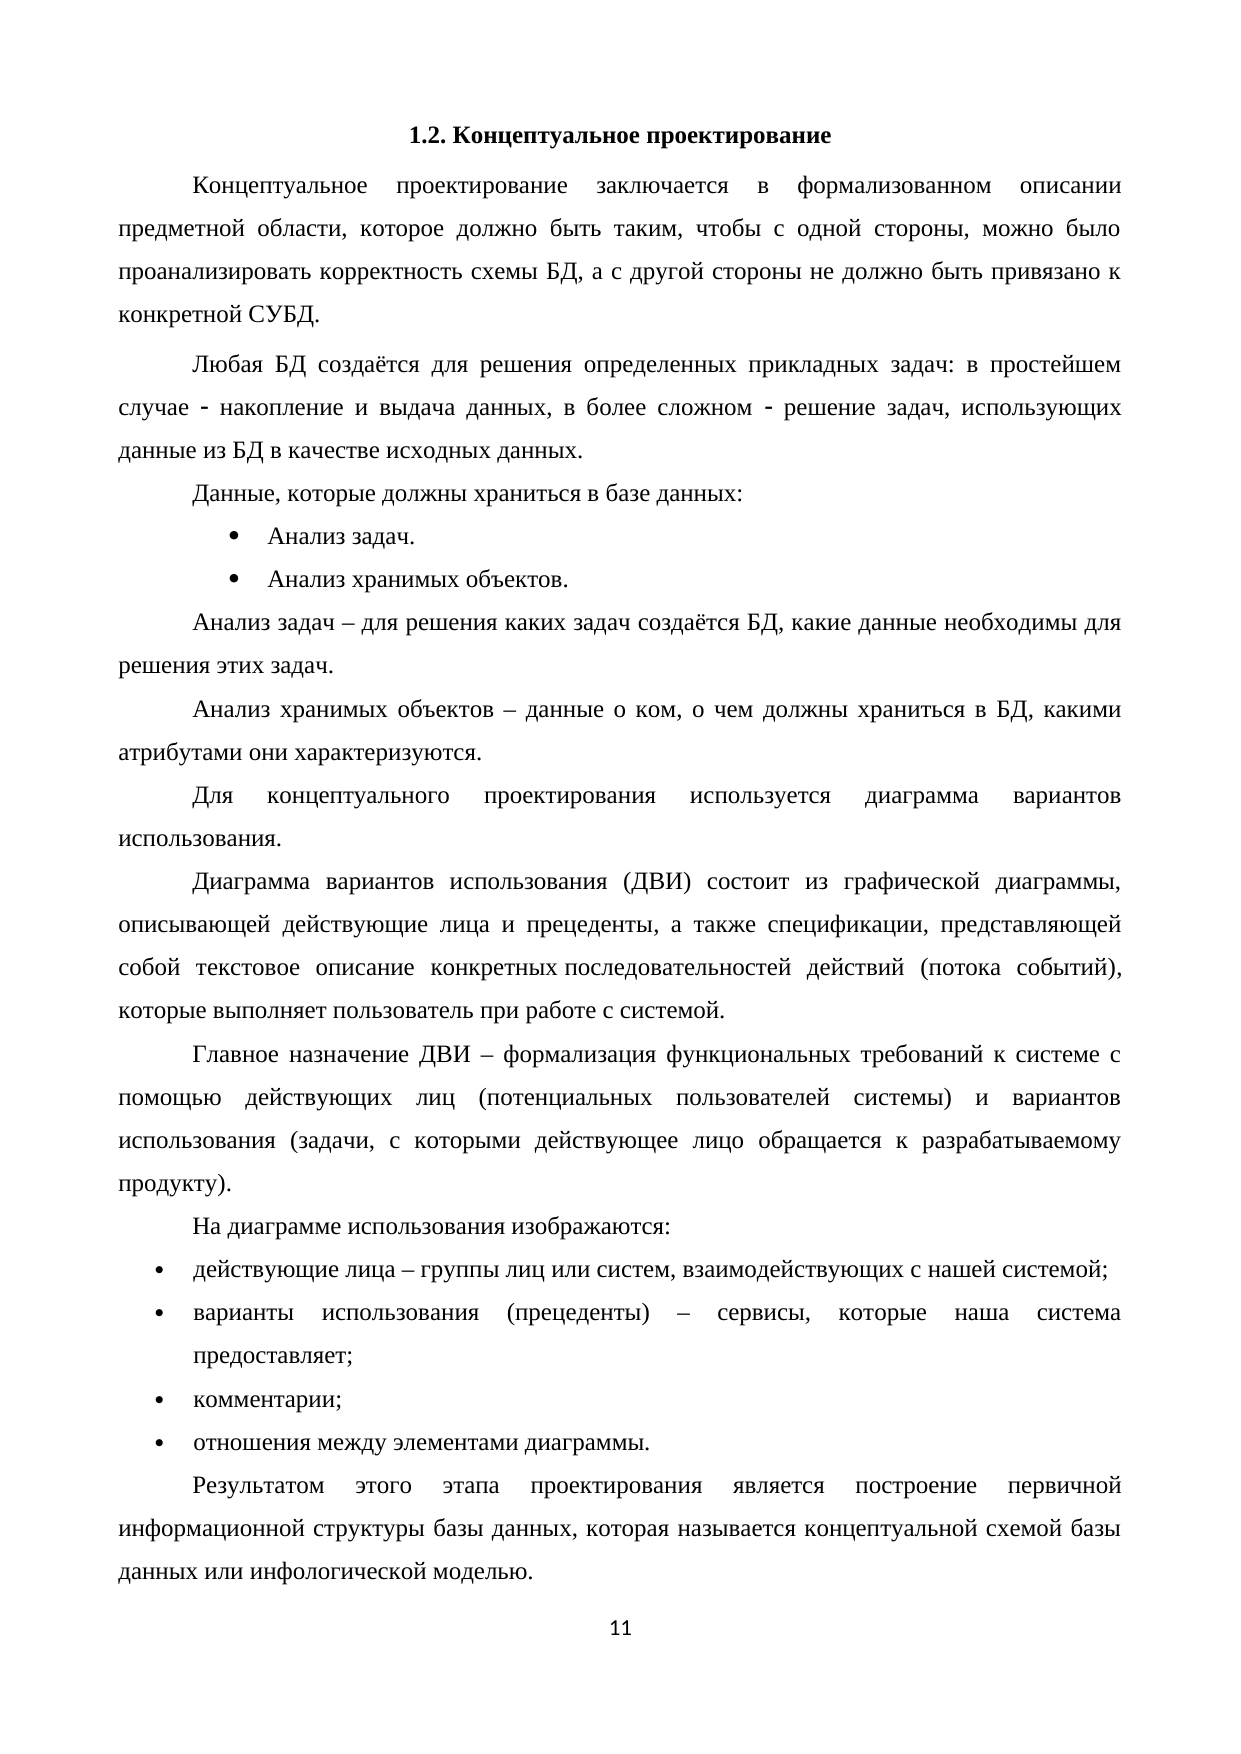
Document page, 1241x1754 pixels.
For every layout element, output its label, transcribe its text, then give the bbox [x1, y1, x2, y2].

text Анализ задач – для решения каких задач создаётся БД, какие данные необходимы для решения этих задач. [118, 607, 1122, 679]
list варианты использования (прецеденты) – сервисы, которые наша система предоставляет; [156, 1297, 1122, 1369]
text Концептуальное проектирование заключается в формализованном описании предметной области, которое должно быть таким, чтобы с одной стороны, можно было проанализировать корректность схемы БД, а с другой стороны не должно быть привязано к конкретной СУБД. [118, 170, 1122, 328]
list комментарии; [156, 1384, 1122, 1412]
text Результатом этого этапа проектирования является построение первичной информационной структуры базы данных, которая называется концептуальной схемой базы данных или инфологической моделью. [118, 1470, 1122, 1585]
subtitle 1.2. Концептуальное проектирование [118, 121, 1122, 149]
list Анализ задач. [229, 521, 1122, 550]
text Любая БД создаётся для решения определенных прикладных задач: в простейшем случае накопление и выдача данных, в более сложном решение задач, использующих данные из БД в качестве исходных данных. [118, 349, 1122, 464]
text Для концептуального проектирования используется диаграмма вариантов использования. [118, 780, 1122, 852]
text Главное назначение ДВИ – формализация функциональных требований к системе с помощью действующих лиц (потенциальных пользователей системы) и вариантов использования (задачи, с которыми действующее лицо обращается к разрабатываемому продукту). [118, 1039, 1122, 1197]
text Анализ хранимых объектов – данные о ком, о чем должны храниться в БД, какими атрибутами они характеризуются. [118, 694, 1122, 766]
list отношения между элементами диаграммы. [156, 1427, 1122, 1456]
text Данные, которые должны храниться в базе данных: [118, 478, 1122, 507]
text Диаграмма вариантов использования (ДВИ) состоит из графической диаграммы, описывающей действующие лица и прецеденты, а также спецификации, представляющей собой текстовое описание конкретных последовательностей действий (потока событий), которые выполняет пользователь при работе с системой. [118, 866, 1122, 1024]
list Анализ хранимых объектов. [229, 564, 1122, 593]
list действующие лица – группы лиц или систем, взаимодействующих с нашей системой; [156, 1254, 1122, 1283]
text На диаграмме использования изображаются: [118, 1211, 1122, 1240]
